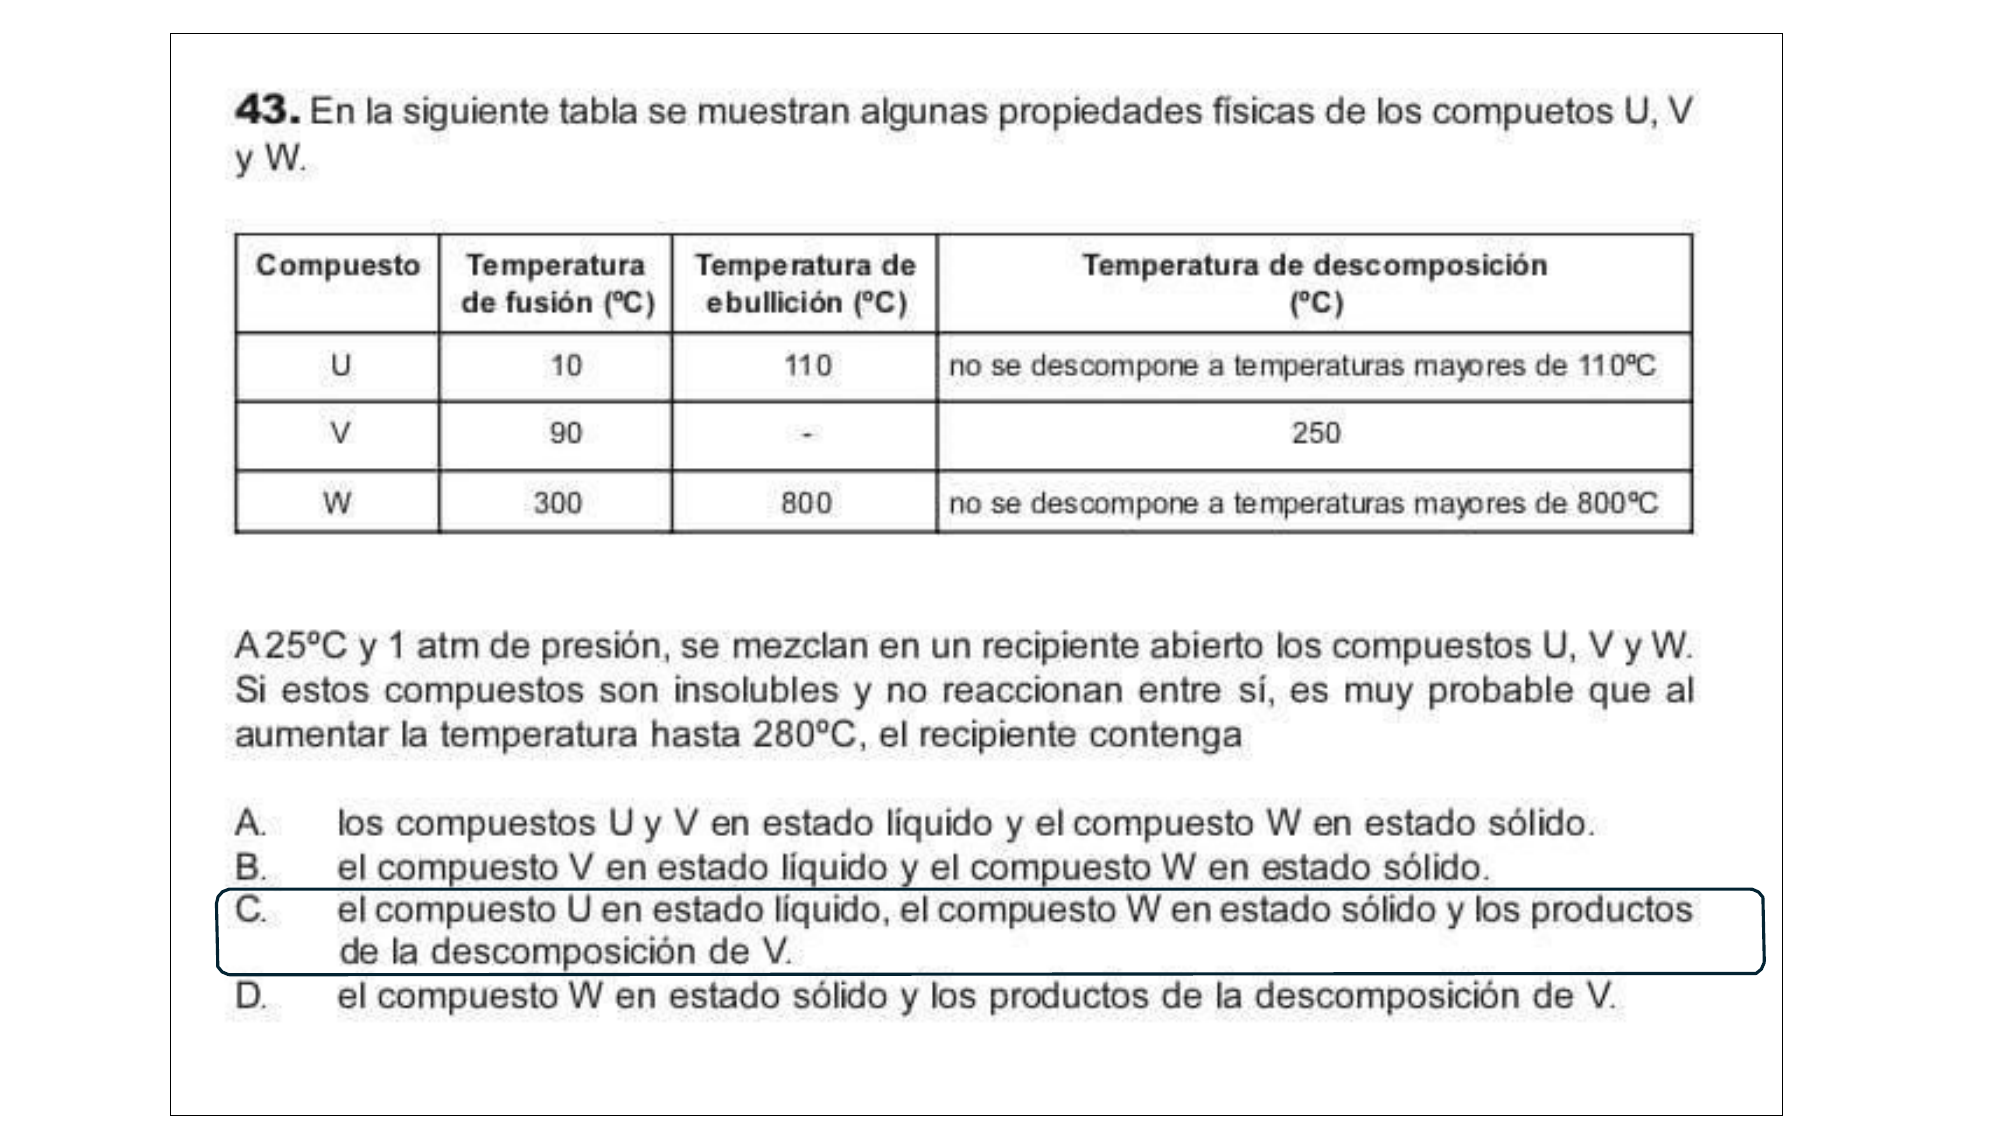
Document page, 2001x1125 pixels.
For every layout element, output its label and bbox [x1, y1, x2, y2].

picture [171, 34, 1782, 1115]
